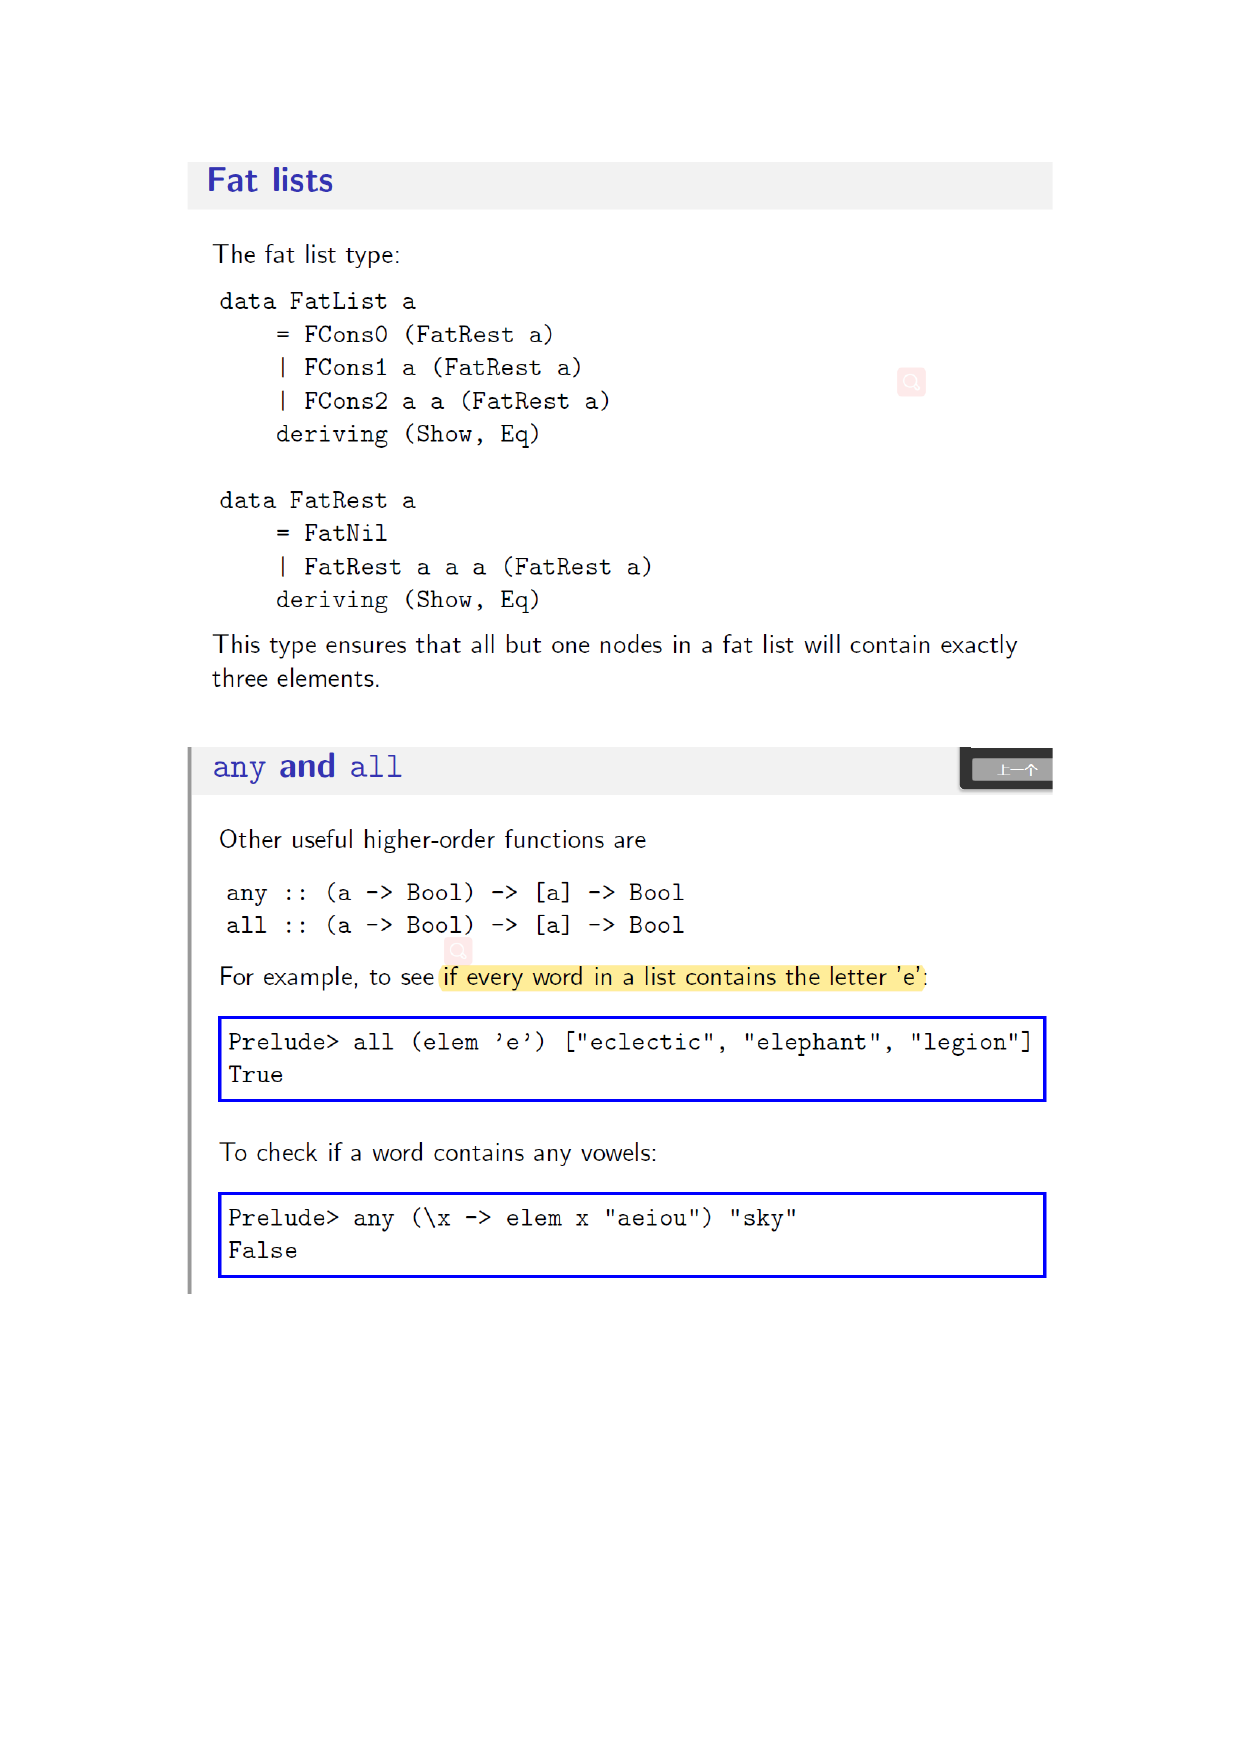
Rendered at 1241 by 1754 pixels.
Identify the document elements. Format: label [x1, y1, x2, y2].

picture [187, 162, 1053, 726]
picture [187, 747, 1053, 1294]
